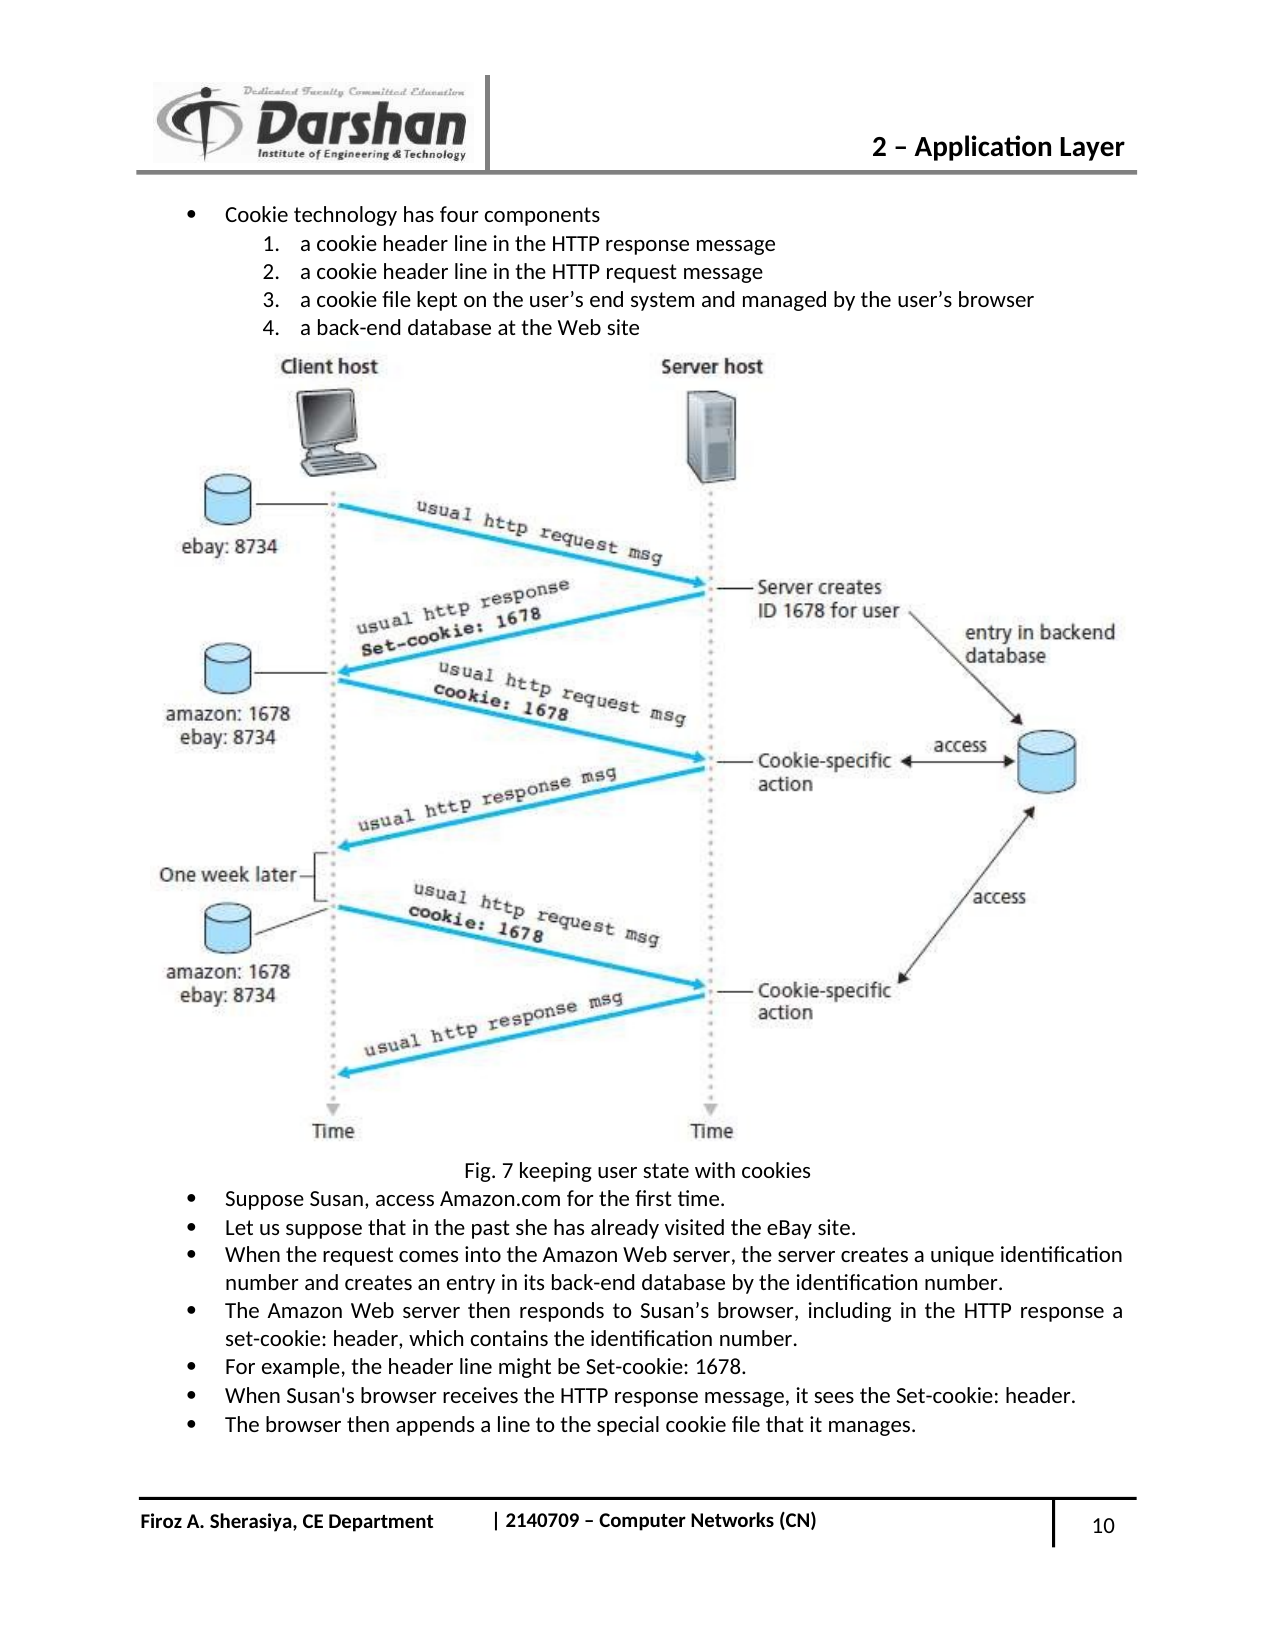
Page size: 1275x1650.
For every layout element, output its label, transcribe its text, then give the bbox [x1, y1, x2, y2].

picture [153, 82, 474, 163]
list a cookie header line in the HTTP request message [262, 257, 1206, 285]
picture [150, 341, 1127, 1143]
list Suppose Susan, access Amazon.com for the first time. [187, 1184, 1206, 1213]
list The Amazon Web server then responds to Susan’s browser, including in the HTTP response a [187, 1296, 1206, 1324]
list Let us suppose that in the past she has already visited the eBay site. [187, 1213, 1206, 1241]
list When the request comes into the Amazon Web server, the server creates a unique identification number and creates an entry in its back-end database by the identification number. [187, 1241, 1126, 1296]
list a cookie file kept on the user’s end system and managed by the user’s browser [262, 285, 1206, 313]
list a back-end database at the Web site [262, 313, 1206, 341]
list The browser then appends a line to the special cookie file that it manages. [187, 1409, 1206, 1438]
text set-cookie: header, which contains the identification number. [225, 1324, 1206, 1352]
text Fig. 7 keeping user state with cookies [464, 1156, 1206, 1184]
list a cookie header line in the HTTP response message [262, 229, 1206, 257]
list When Susan's browser receives the HTTP response message, it sees the Set-cookie: header. [187, 1380, 1206, 1409]
list Cookie technology has four components [187, 201, 1206, 229]
list For example, the header line might be Set-cookie: 1678. [187, 1352, 1206, 1380]
